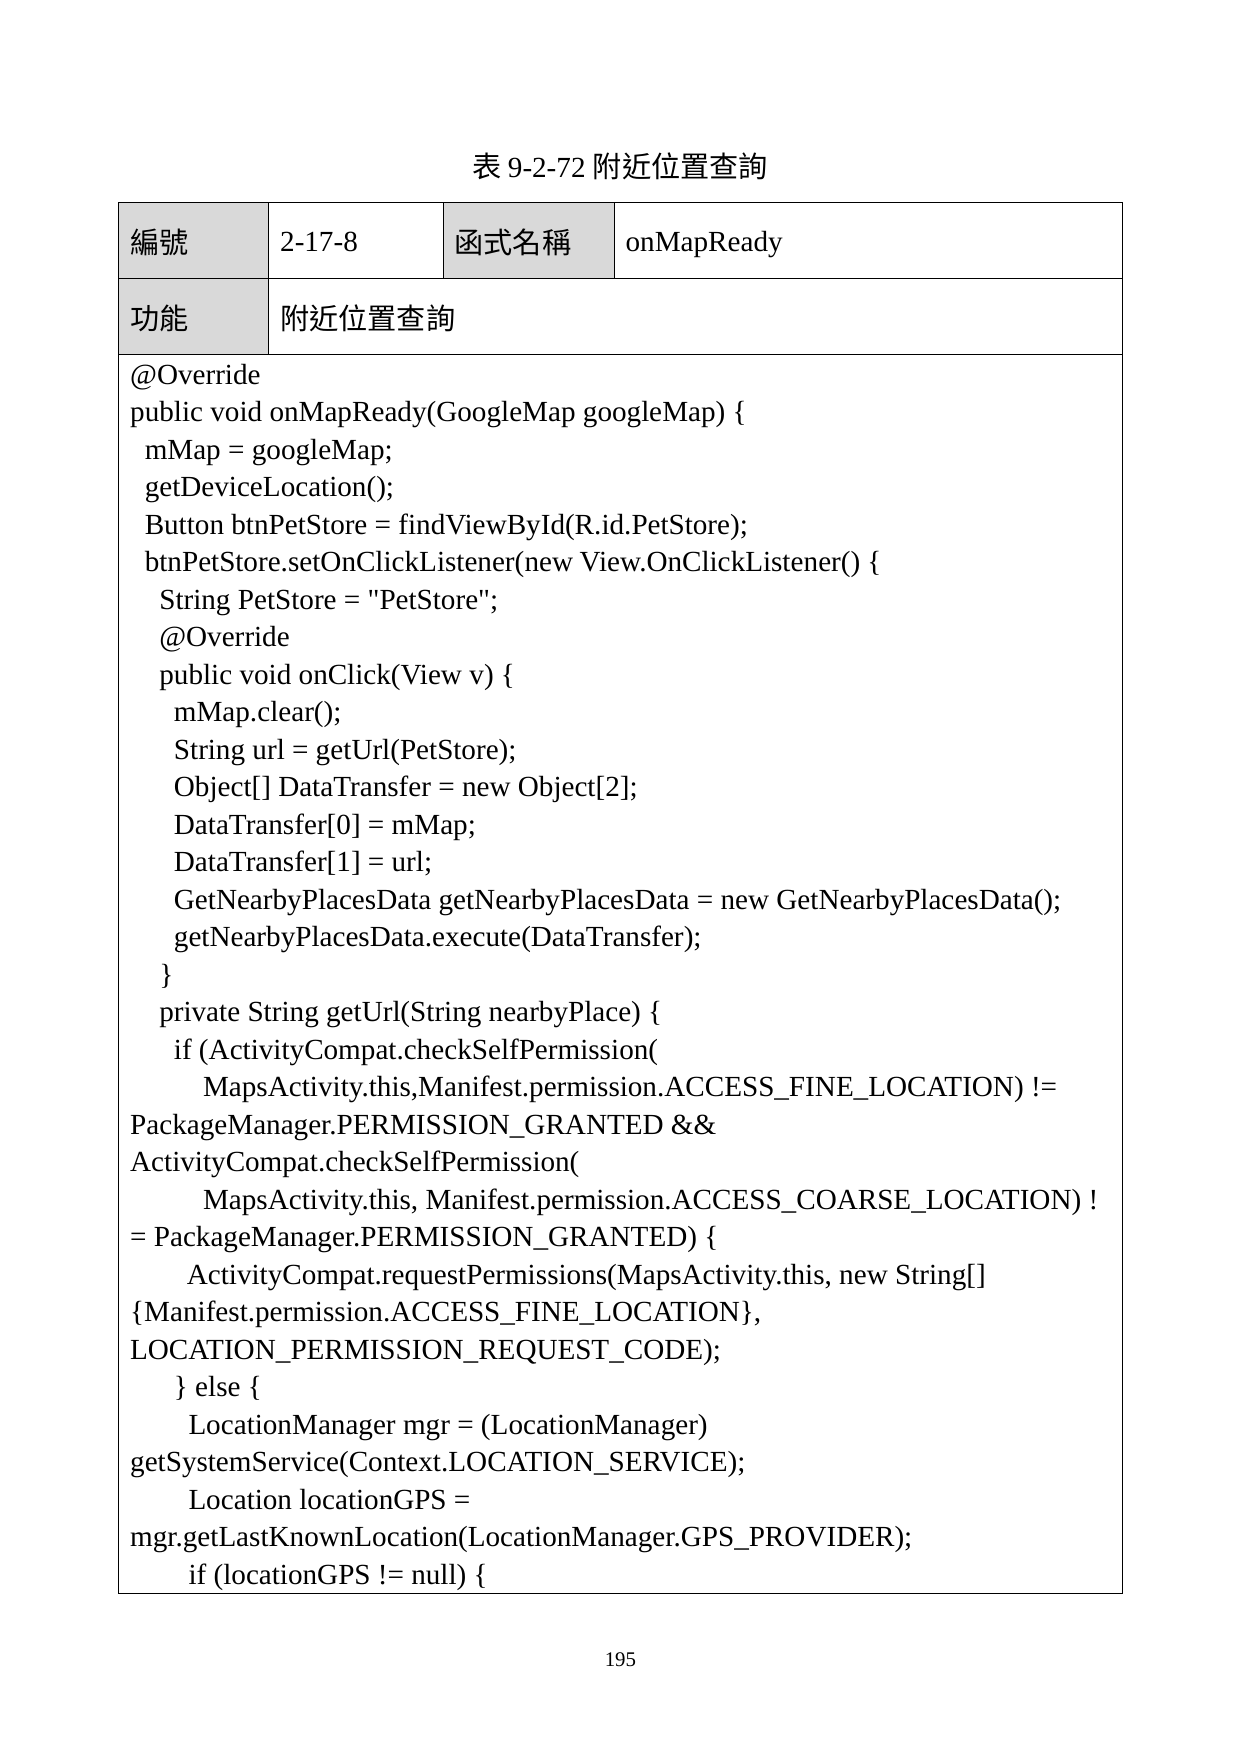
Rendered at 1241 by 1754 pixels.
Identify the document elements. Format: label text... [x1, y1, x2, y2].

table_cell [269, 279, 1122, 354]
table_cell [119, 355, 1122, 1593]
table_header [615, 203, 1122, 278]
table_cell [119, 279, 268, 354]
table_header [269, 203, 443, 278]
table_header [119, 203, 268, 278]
subtitle 表9-2-72 附近位置查詢 [118, 127, 1122, 202]
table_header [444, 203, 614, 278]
